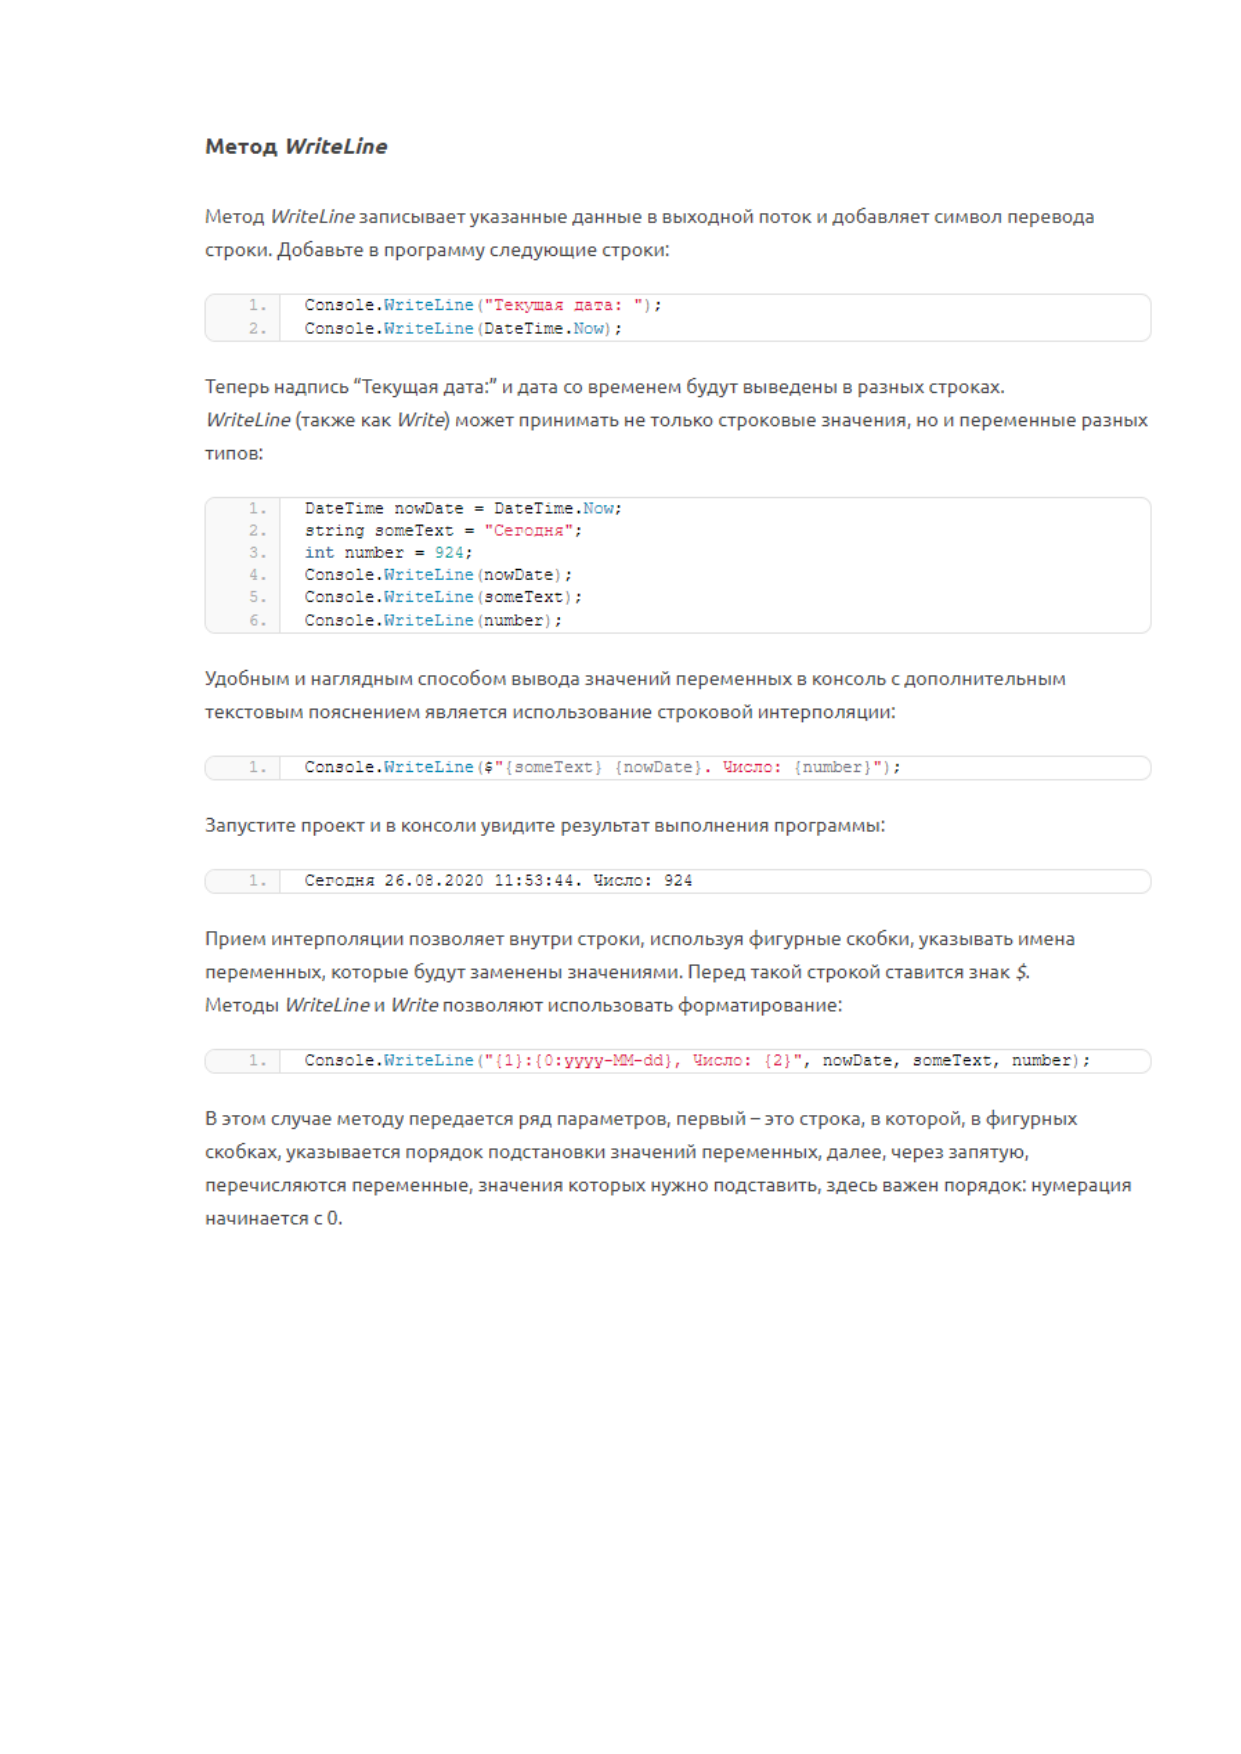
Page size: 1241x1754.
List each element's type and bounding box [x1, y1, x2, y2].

picture [177, 118, 1152, 1251]
